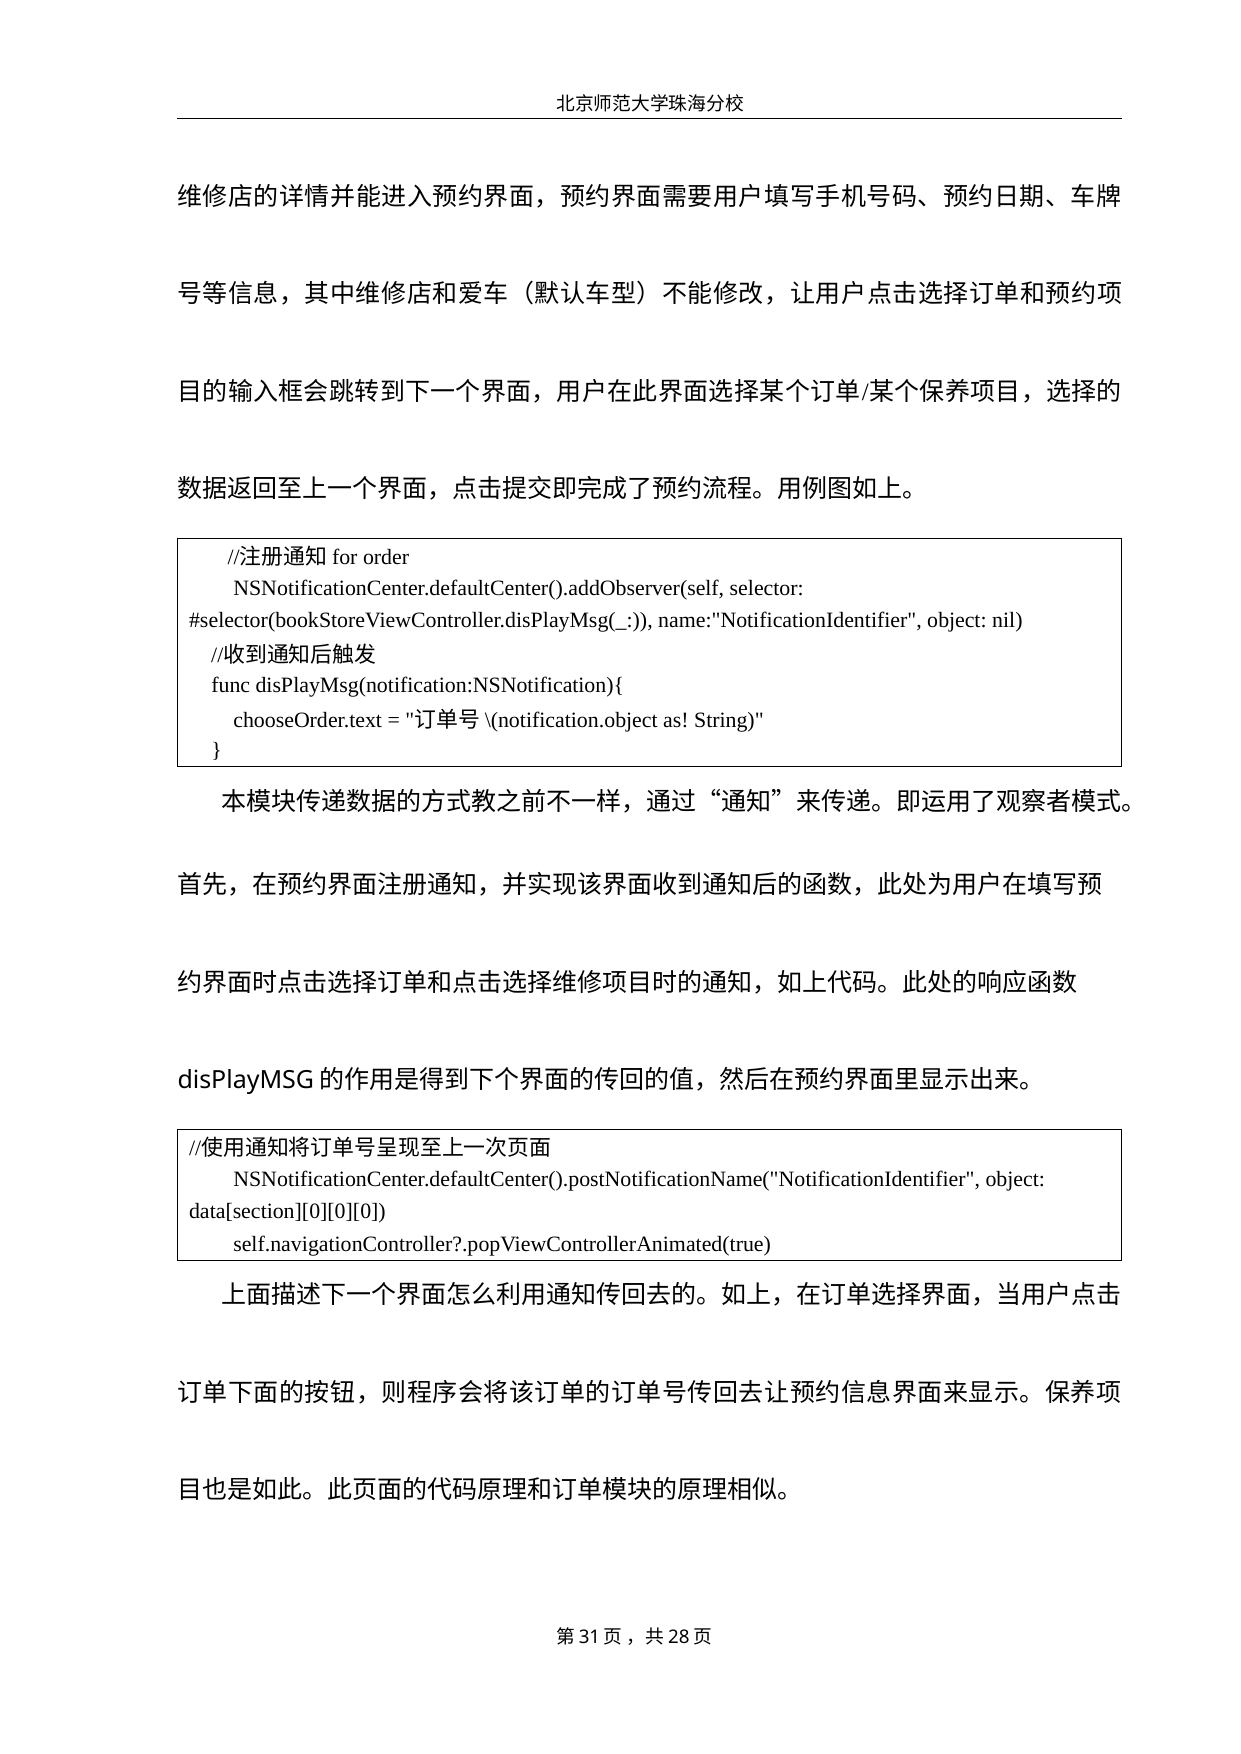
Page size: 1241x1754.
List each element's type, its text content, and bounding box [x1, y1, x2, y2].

text 上面描述下一个界面怎么利用通知传回去的。如上，在订单选择界面，当用户点击订单下面的按钮，则程序会将该订单的订单号传回去让预约信息界面来显示。保养项目也是如此。此页面的代码原理和订单模块的原理相似。 [177, 1261, 1122, 1521]
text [177, 162, 1122, 519]
table_header //使用通知将订单号呈现至上一次页面 NSNotificationCenter.defaultCenter().postNotificationName("NotificationIdentifier", object: data[section][0][0][0]) self.navigationController?.popViewControllerAnimated(true) [178, 1130, 1121, 1259]
text 首先，在预约界面注册通知，并实现该界面收到通知后的函数，此处为用户在填写预约界面时点击选择订单和点击选择维修项目时的通知，如上代码。此处的响应函数disPlayMSG的作用是得到下个界面的传回的值，然后在预约界面里显示出来。 [177, 850, 1122, 1110]
text 本模块传递数据的方式教之前不一样，通过“通知”来传递。即运用了观察者模式。 [177, 767, 1122, 832]
table_header //注册通知 for order NSNotificationCenter.defaultCenter().addObserver(self, selector: #selector(bookStoreViewController.disPlayMsg(_:)), name:"NotificationIdentifier", object: nil) //收到通知后触发 func disPlayMsg(notification:NSNotification){ chooseOrder.text = "订单号 \(notification.object as! String)" } [178, 539, 1121, 766]
